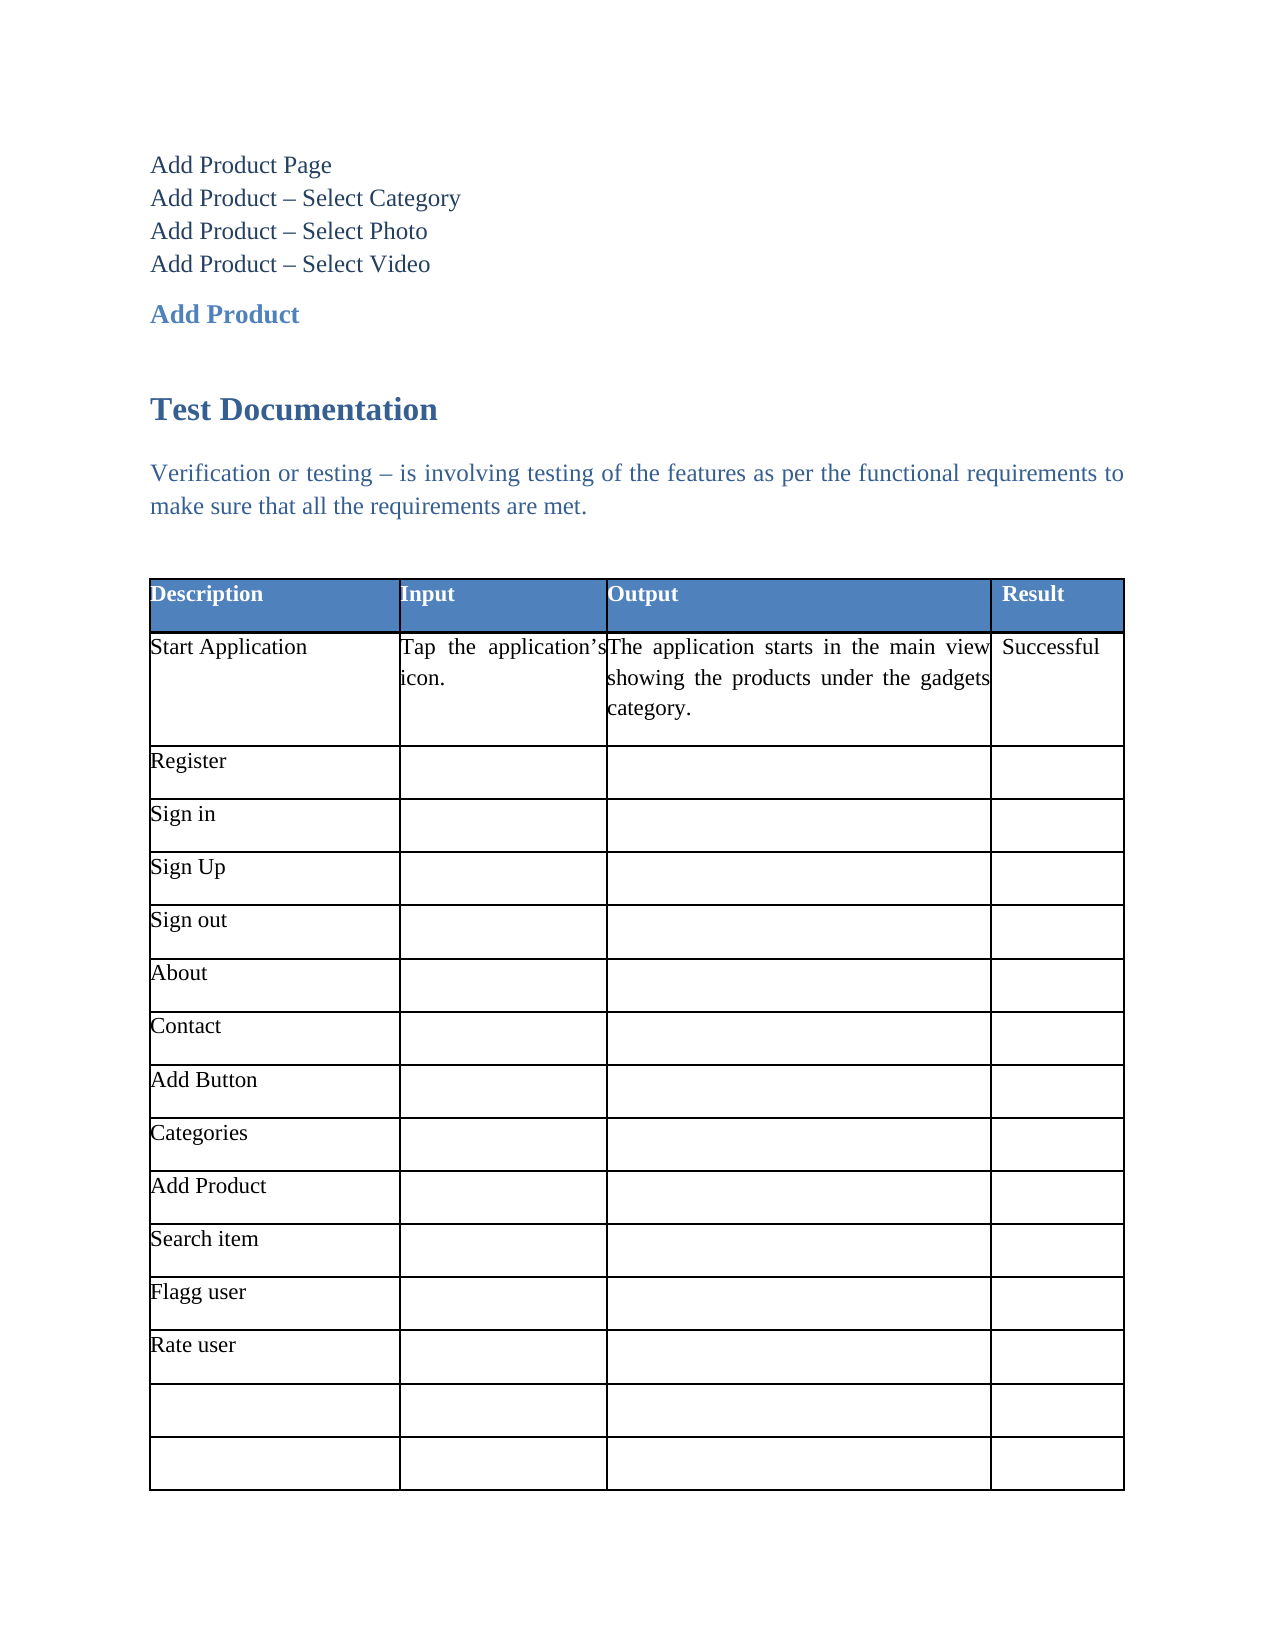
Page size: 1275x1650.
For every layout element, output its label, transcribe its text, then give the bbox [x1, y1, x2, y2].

table_header Output [608, 580, 990, 631]
table_cell [401, 1066, 606, 1117]
table_cell Rate user [151, 1331, 399, 1382]
table_cell [608, 1331, 990, 1382]
subtitle Verification or testing – is involving testing of the features as per the functional requirements to make sure that all the requirements are met. [150, 458, 1125, 520]
subtitle Add Product Page [150, 150, 1125, 179]
table_cell [608, 1278, 990, 1329]
table_cell Successful [992, 634, 1123, 745]
table_cell [401, 1013, 606, 1064]
table_header Input [401, 580, 606, 631]
table_cell [401, 960, 606, 1011]
table_cell [401, 853, 606, 904]
table_cell [401, 1438, 606, 1489]
subtitle Test Documentation [150, 389, 1125, 428]
table_cell [992, 960, 1123, 1011]
table_cell [992, 1225, 1123, 1276]
table_cell [608, 1438, 990, 1489]
table_cell [992, 800, 1123, 851]
table_cell [401, 906, 606, 957]
table_cell [401, 1331, 606, 1382]
table_cell Start Application [151, 634, 399, 745]
table_cell [992, 1119, 1123, 1170]
table_cell [608, 960, 990, 1011]
subtitle Add Product – Select Video [150, 249, 1125, 277]
subtitle Add Product – Select Photo [150, 216, 1125, 244]
table_cell [151, 1385, 399, 1436]
table_cell [992, 906, 1123, 957]
table_cell Sign out [151, 906, 399, 957]
subtitle Add Product [150, 298, 1125, 329]
table_cell [992, 747, 1123, 798]
table_header Description [151, 580, 399, 631]
table_cell [992, 1438, 1123, 1489]
table_cell [608, 747, 990, 798]
table_cell [401, 1385, 606, 1436]
table_cell [608, 1066, 990, 1117]
table_cell [151, 1438, 399, 1489]
table_cell [608, 1225, 990, 1276]
table_cell [992, 1331, 1123, 1382]
table_cell [608, 906, 990, 957]
table_cell Add Button [151, 1066, 399, 1117]
table_cell [401, 1278, 606, 1329]
table_cell [992, 1013, 1123, 1064]
table_cell Register [151, 747, 399, 798]
table_cell [401, 800, 606, 851]
table_cell Tap the application’s icon. [401, 634, 606, 745]
table_cell [992, 1278, 1123, 1329]
table_cell [992, 1172, 1123, 1223]
table_cell [608, 1013, 990, 1064]
table_cell Sign in [151, 800, 399, 851]
table_cell Categories [151, 1119, 399, 1170]
table_cell [608, 1172, 990, 1223]
subtitle Add Product – Select Category [150, 183, 1125, 212]
table_header Result [992, 580, 1123, 631]
table_cell Sign Up [151, 853, 399, 904]
table_cell [992, 1066, 1123, 1117]
table_cell The application starts in the main view showing the products under the gadgets category. [608, 634, 990, 745]
table_cell Add Product [151, 1172, 399, 1223]
table_cell About [151, 960, 399, 1011]
table_cell [608, 800, 990, 851]
table_cell [401, 1119, 606, 1170]
table_cell [401, 747, 606, 798]
table_cell [401, 1172, 606, 1223]
table_cell Search item [151, 1225, 399, 1276]
table_cell Flagg user [151, 1278, 399, 1329]
table_cell [401, 1225, 606, 1276]
table_cell [608, 1119, 990, 1170]
table_cell [608, 853, 990, 904]
table_cell [992, 853, 1123, 904]
table_cell Contact [151, 1013, 399, 1064]
table_cell [608, 1385, 990, 1436]
table_cell [992, 1385, 1123, 1436]
